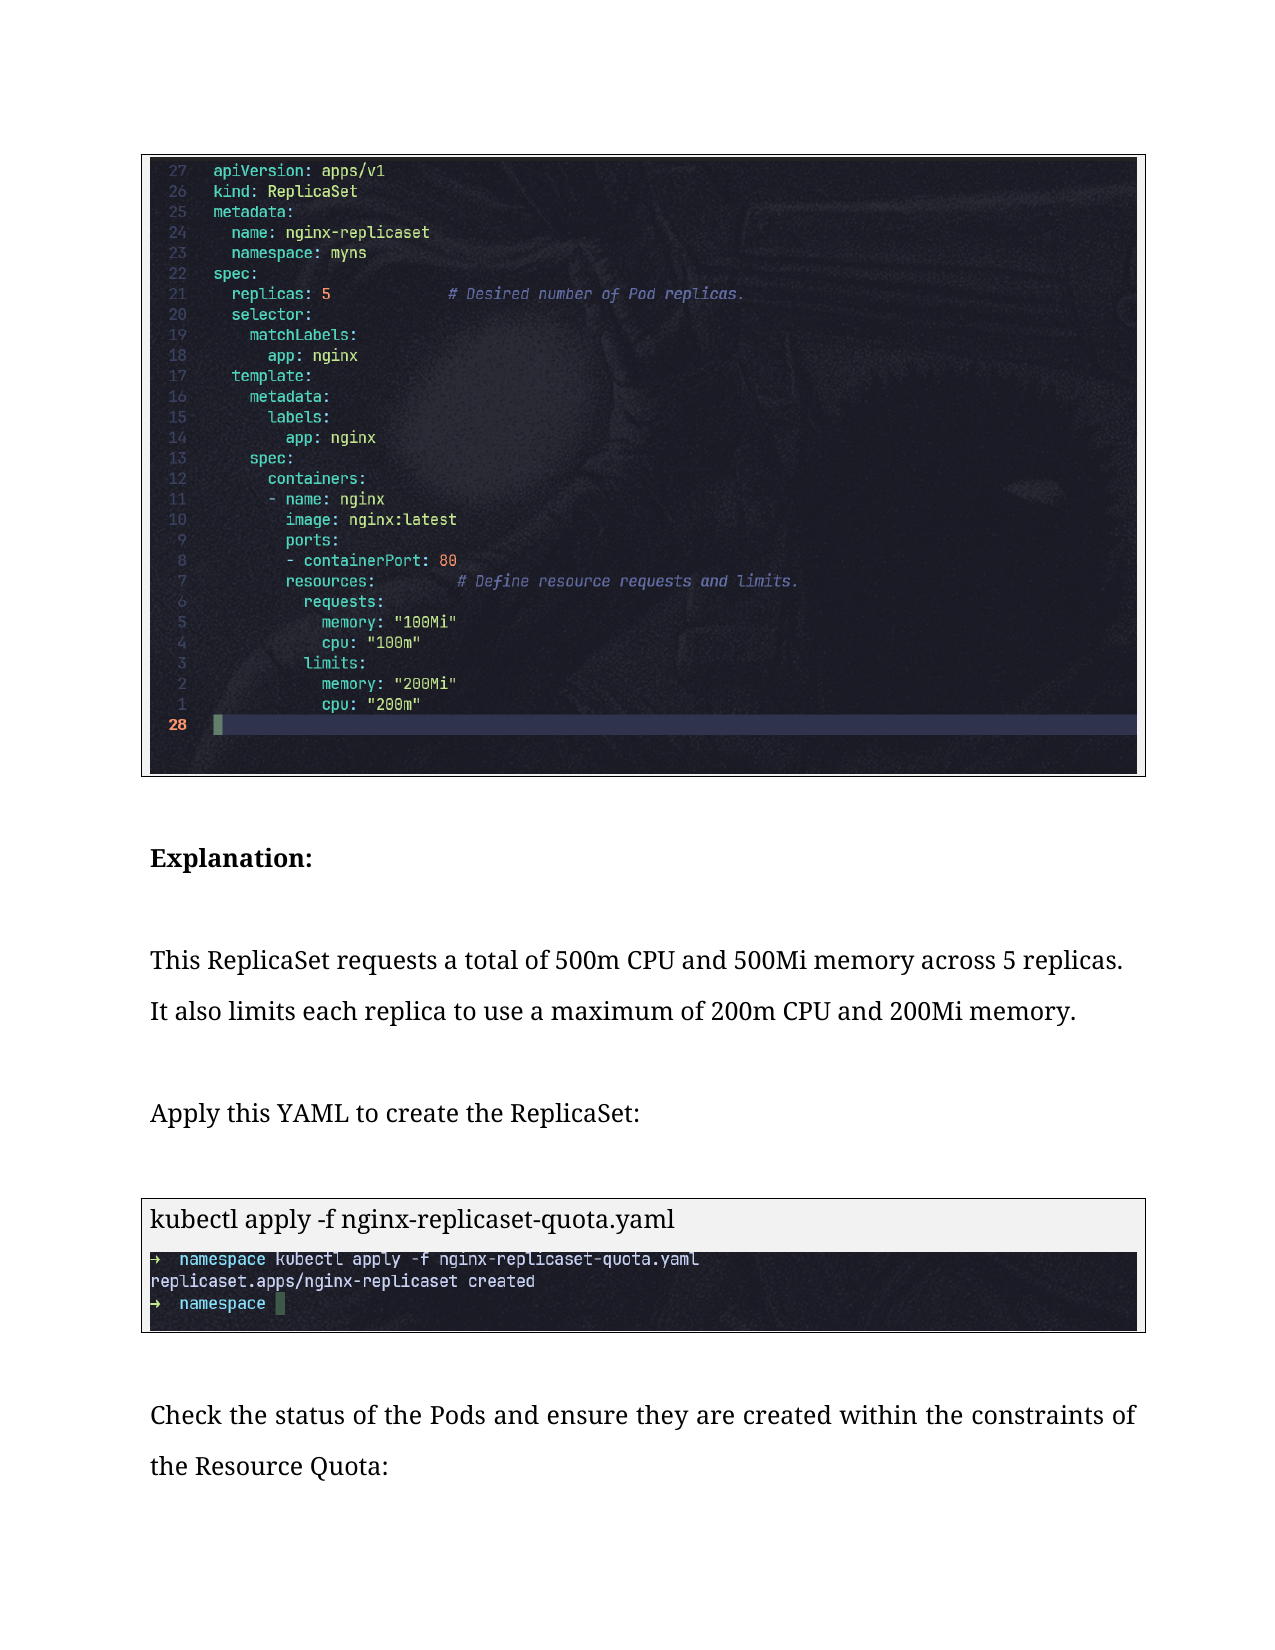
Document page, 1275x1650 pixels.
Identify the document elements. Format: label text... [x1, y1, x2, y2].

text Check the status of the Pods and ensure they are created within the constraints of the Resource Quota: [150, 1397, 1137, 1483]
text It also limits each replica to use a maximum of 200m CPU and 200Mi memory. [150, 994, 1137, 1028]
text This ReplicaSet requests a total of 500m CPU and 500Mi memory across 5 replicas. [150, 943, 1137, 977]
text Apply this YAML to create the ReplicaSet: [150, 1096, 1137, 1130]
picture [150, 1252, 1137, 1331]
text kubectl apply -f nginx-replicaset-quota.yaml [142, 1199, 1145, 1235]
picture [150, 157, 1137, 774]
text Explanation: [150, 841, 1137, 875]
